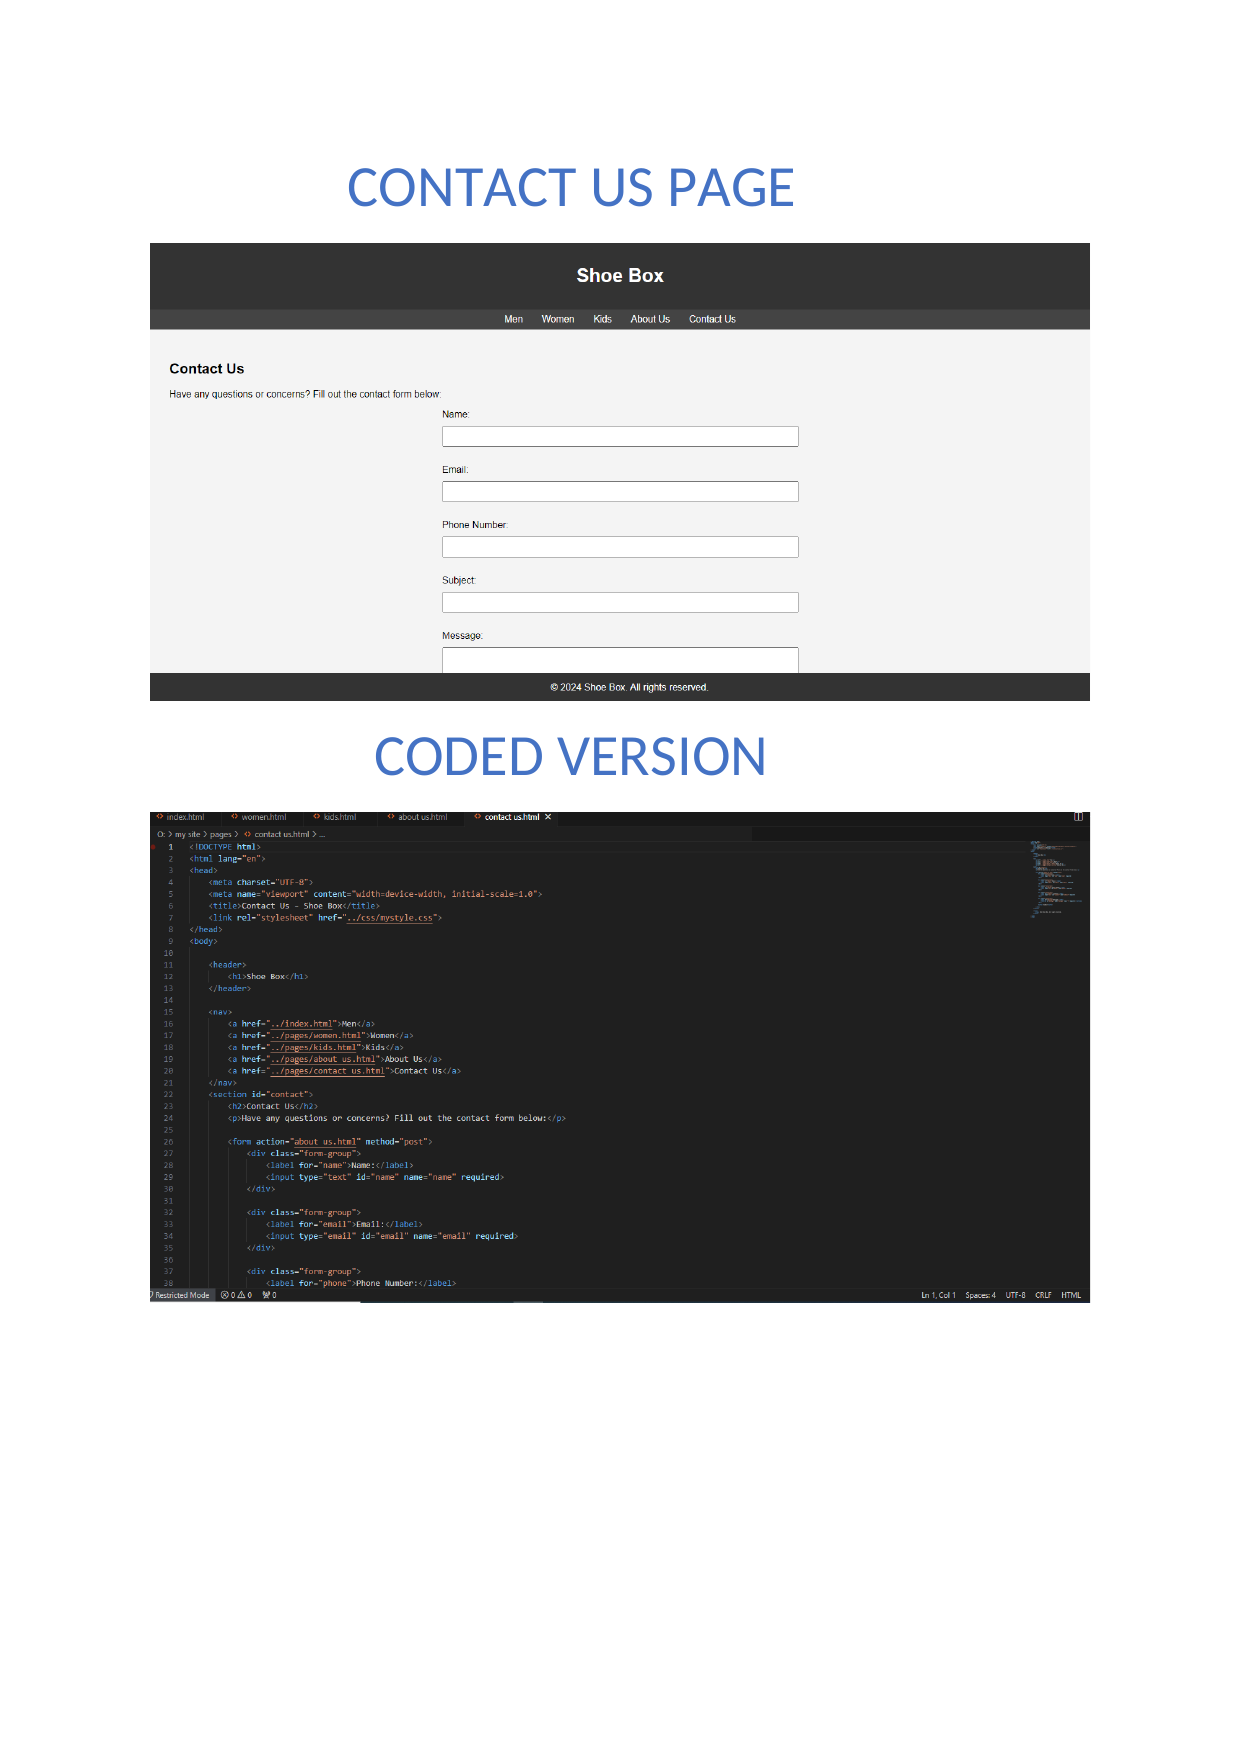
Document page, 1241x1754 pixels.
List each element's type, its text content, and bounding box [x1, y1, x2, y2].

picture [150, 243, 1091, 701]
picture [150, 812, 1091, 1303]
text CODED VERSION [150, 719, 1090, 790]
text CONTACT US PAGE [150, 150, 1090, 221]
